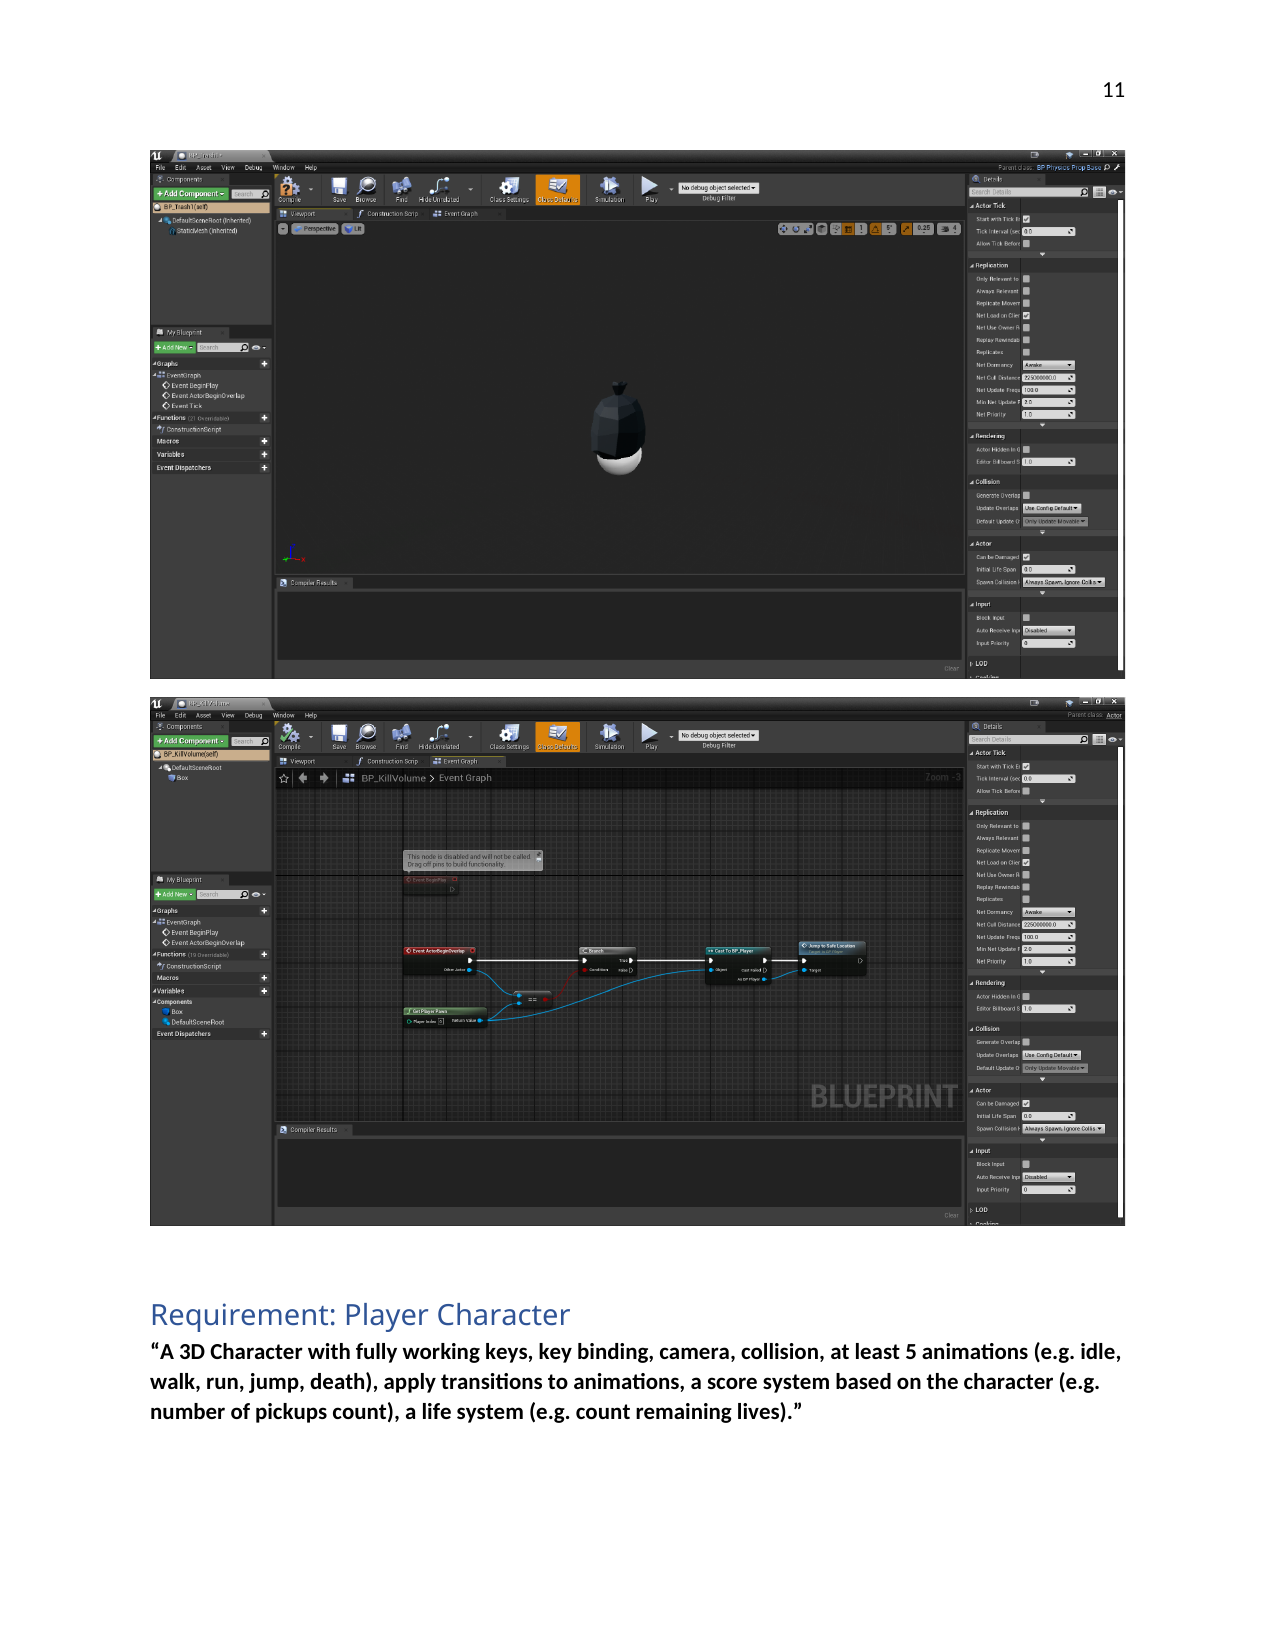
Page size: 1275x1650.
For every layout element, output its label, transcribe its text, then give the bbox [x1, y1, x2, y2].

picture [150, 150, 1125, 679]
picture [150, 697, 1125, 1226]
subtitle Requirement: Player Character [150, 1294, 1125, 1334]
text “A 3D Character with fully working keys, key binding, camera, collision, at least 5 animations (e.g. idle, walk, run, jump, death), apply transitions to animations, a score system based on the character (e.g. number of pickups count), a life system (e.g. count remaining lives).” [150, 1337, 1125, 1425]
